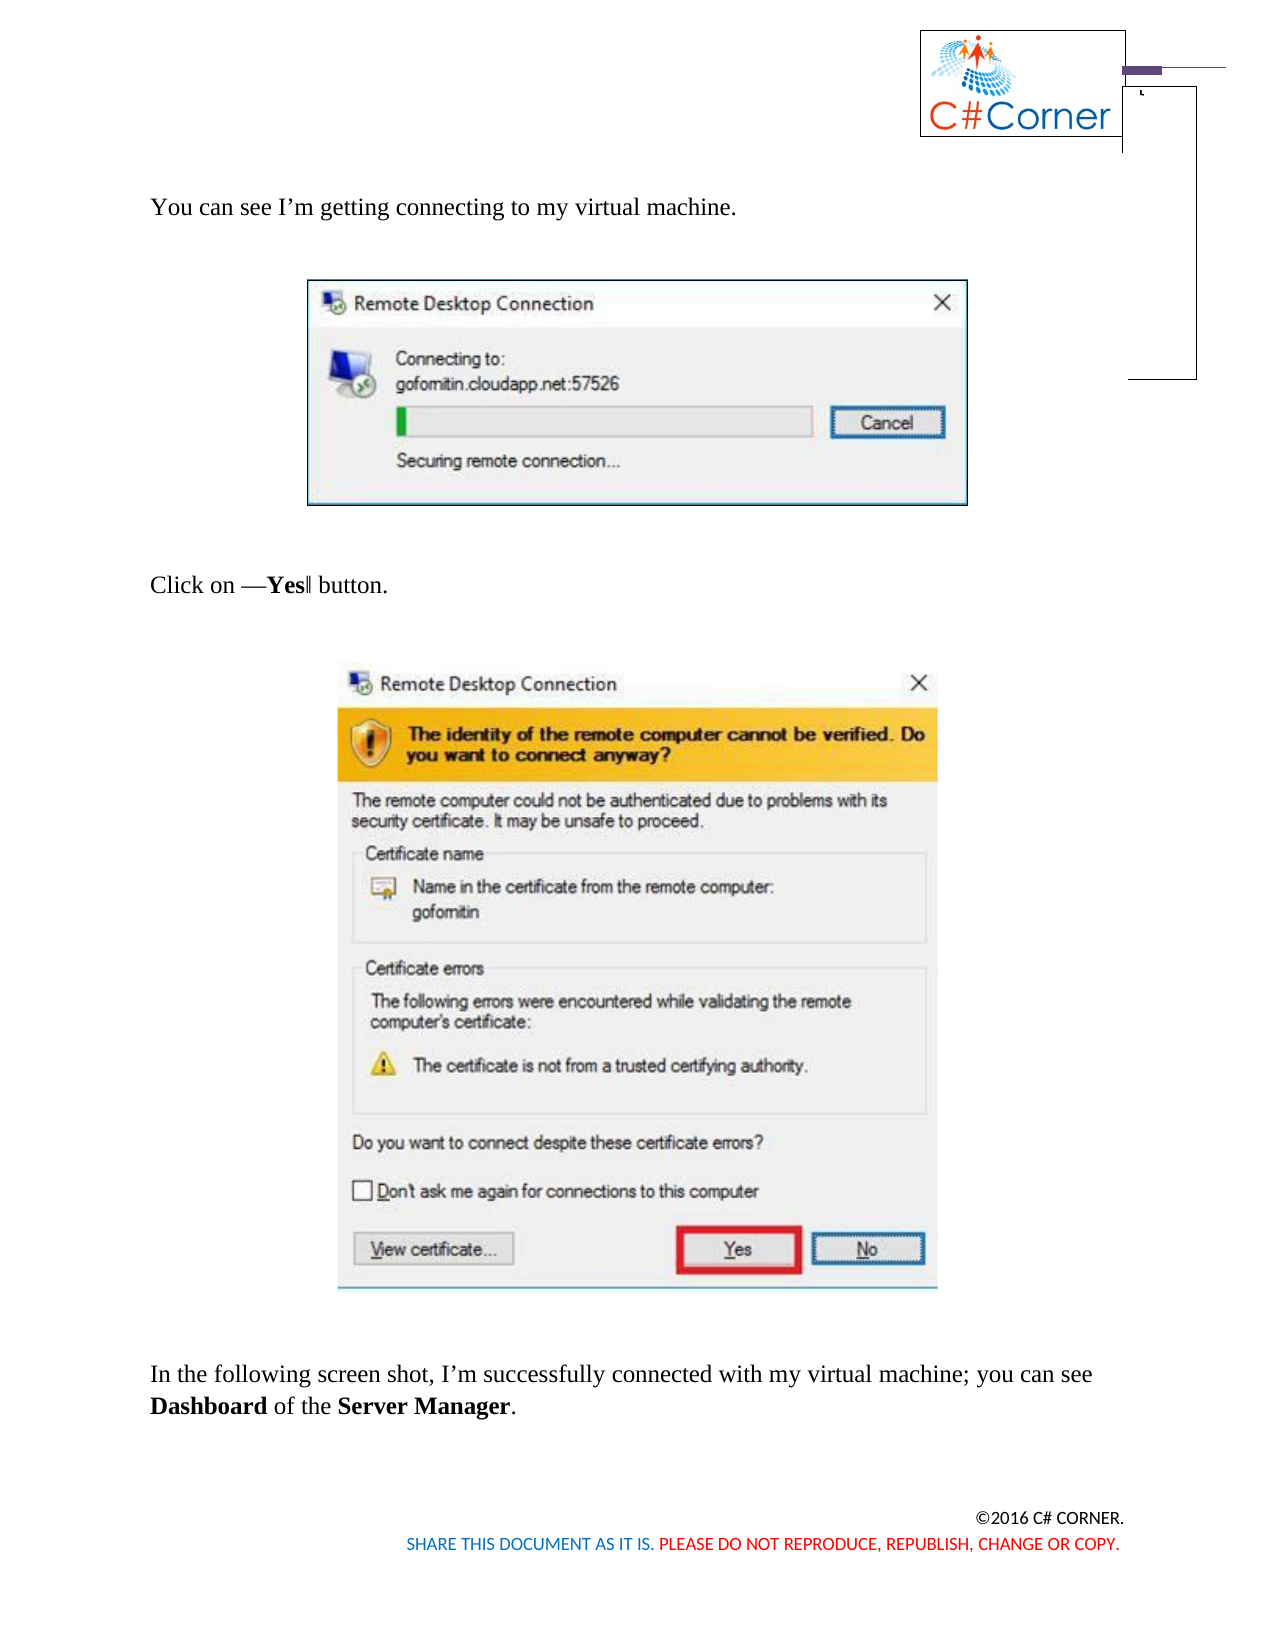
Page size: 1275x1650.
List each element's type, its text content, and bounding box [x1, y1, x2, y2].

picture [337, 662, 938, 1292]
picture [308, 281, 967, 505]
text In the following screen shot, I’m successfully connected with my virtual machine; you can see [150, 1359, 1275, 1387]
picture [921, 31, 1125, 136]
picture [1123, 87, 1196, 379]
text Click on ―Yes‖ button. [150, 570, 1275, 599]
text Dashboard of the Server Manager. [150, 1391, 1275, 1420]
